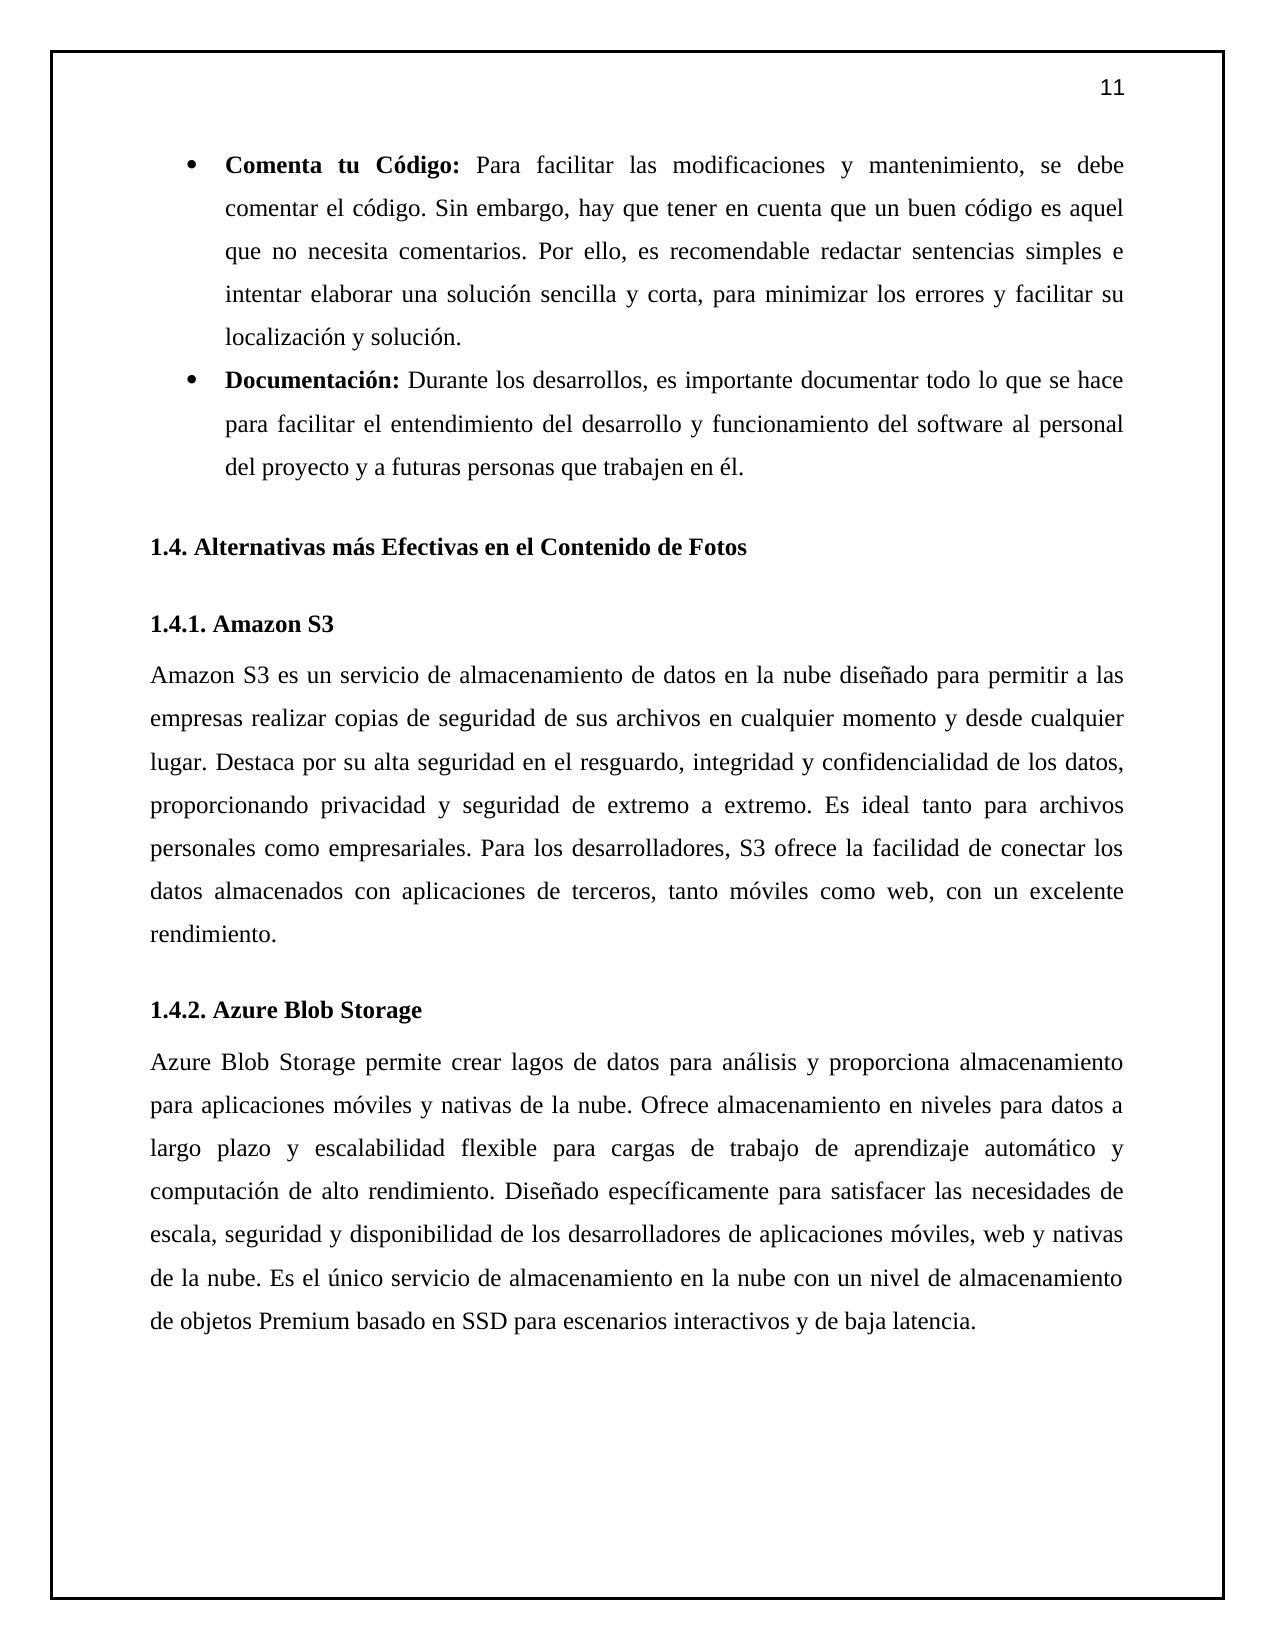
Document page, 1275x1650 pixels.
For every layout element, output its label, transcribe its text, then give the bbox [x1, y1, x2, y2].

text Amazon S3 es un servicio de almacenamiento de datos en la nube diseñado para permitir a las empresas realizar copias de seguridad de sus archivos en cualquier momento y desde cualquier lugar. Destaca por su alta seguridad en el resguardo, integridad y confidencialidad de los datos, proporcionando privacidad y seguridad de extremo a extremo. Es ideal tanto para archivos personales como empresariales. Para los desarrolladores, S3 ofrece la facilidad de conectar los datos almacenados con aplicaciones de terceros, tanto móviles como web, con un excelente rendimiento. [150, 660, 1125, 948]
subtitle 1.4.2. Azure Blob Storage [150, 996, 1125, 1024]
list Comenta tu Código: Para facilitar las modificaciones y mantenimiento, se debe comentar el código. Sin embargo, hay que tener en cuenta que un buen código es aquel que no necesita comentarios. Por ello, es recomendable redactar sentencias simples e intentar elaborar una solución sencilla y corta, para minimizar los errores y facilitar su localización y solución. [187, 150, 1125, 351]
subtitle 1.4.1. Amazon S3 [150, 609, 1125, 638]
list Documentación: Durante los desarrollos, es importante documentar todo lo que se hace para facilitar el entendimiento del desarrollo y funcionamiento del software al personal del proyecto y a futuras personas que trabajen en él. [187, 366, 1125, 481]
subtitle 1.4. Alternativas más Efectivas en el Contenido de Fotos [150, 532, 1125, 561]
text Azure Blob Storage permite crear lagos de datos para análisis y proporciona almacenamiento para aplicaciones móviles y nativas de la nube. Ofrece almacenamiento en niveles para datos a largo plazo y escalabilidad flexible para cargas de trabajo de aprendizaje automático y computación de alto rendimiento. Diseñado específicamente para satisfacer las necesidades de escala, seguridad y disponibilidad de los desarrolladores de aplicaciones móviles, web y nativas de la nube. Es el único servicio de almacenamiento en la nube con un nivel de almacenamiento de objetos Premium basado en SSD para escenarios interactivos y de baja latencia. [150, 1047, 1125, 1334]
